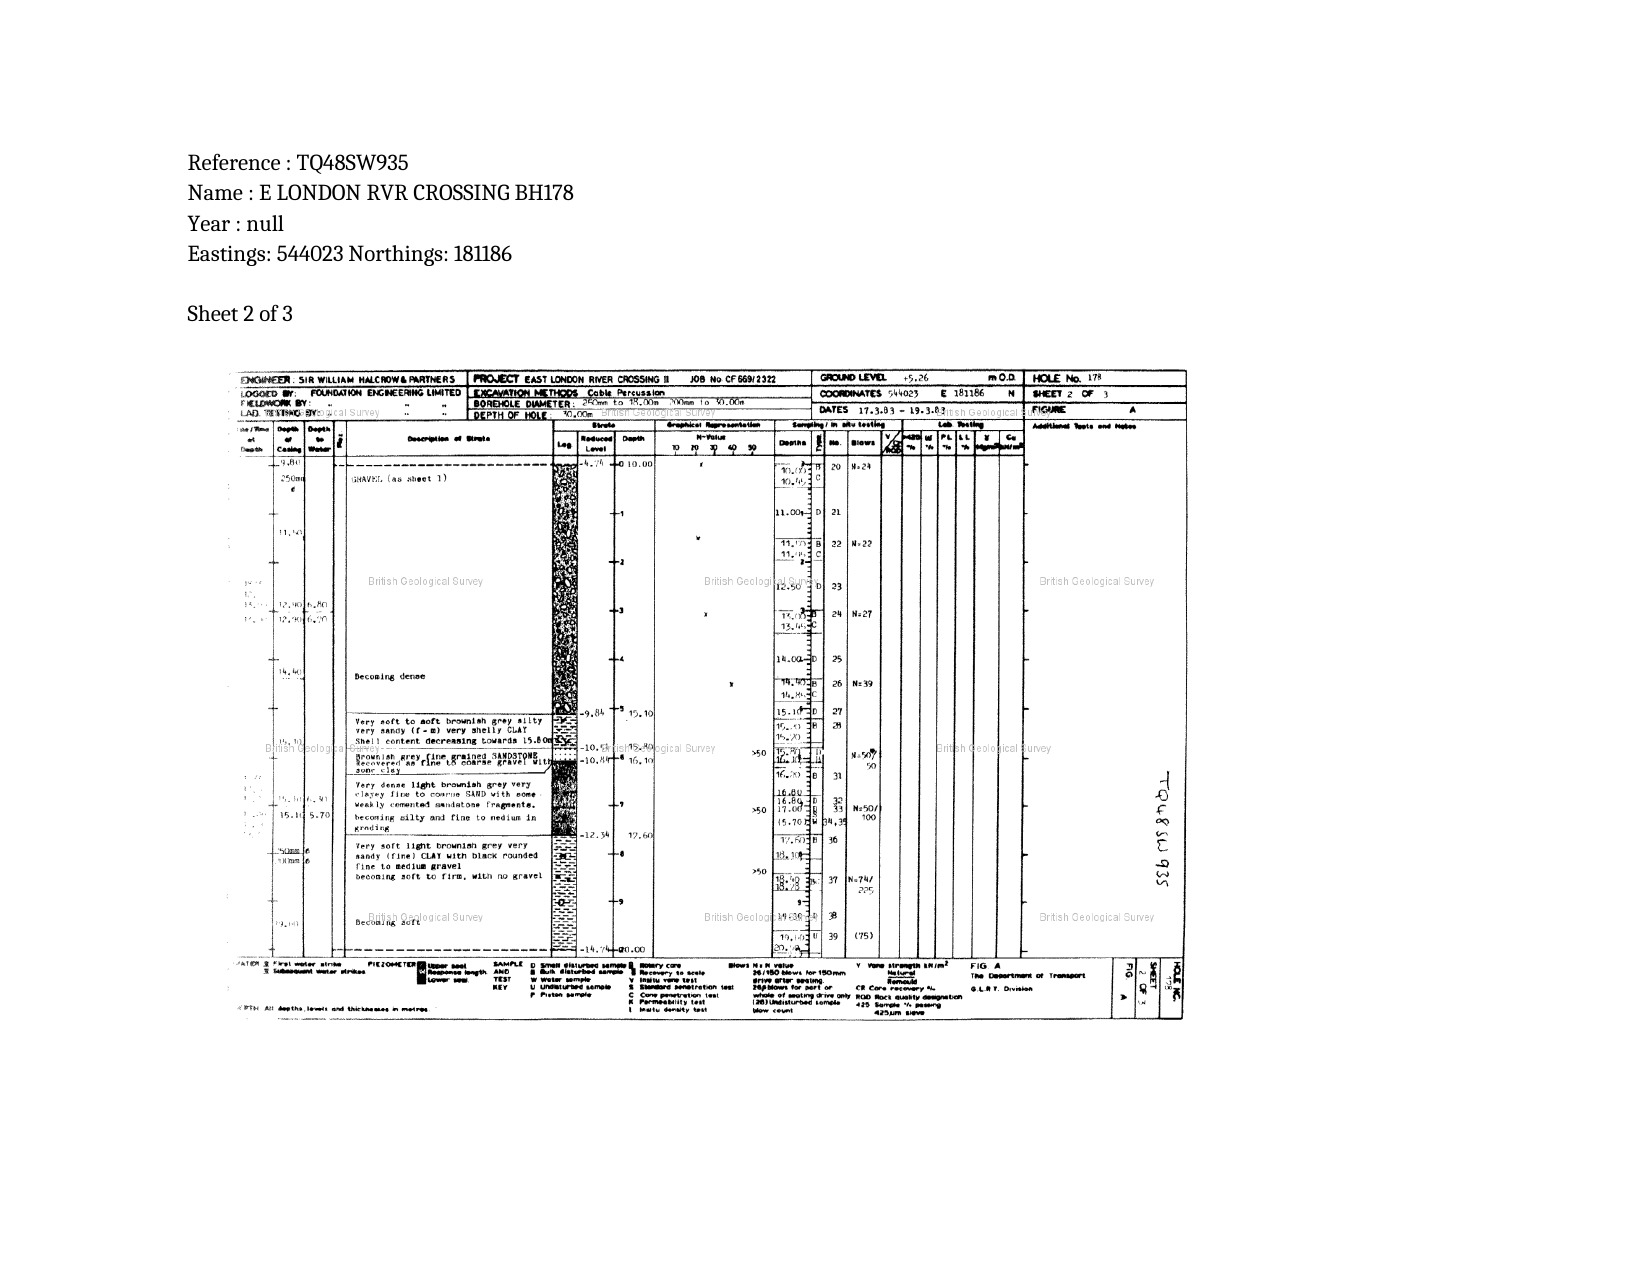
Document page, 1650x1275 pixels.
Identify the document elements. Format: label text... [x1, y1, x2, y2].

text Year : null [187, 210, 1462, 237]
picture [206, 331, 1213, 1052]
text Name : E LONDON RVR CROSSING BH178 [187, 180, 1462, 207]
text Reference : TQ48SW935 [187, 150, 1462, 176]
text Sheet 2 of 3 [187, 301, 1462, 327]
text Eastings: 544023 Northings: 181186 [187, 241, 1462, 297]
